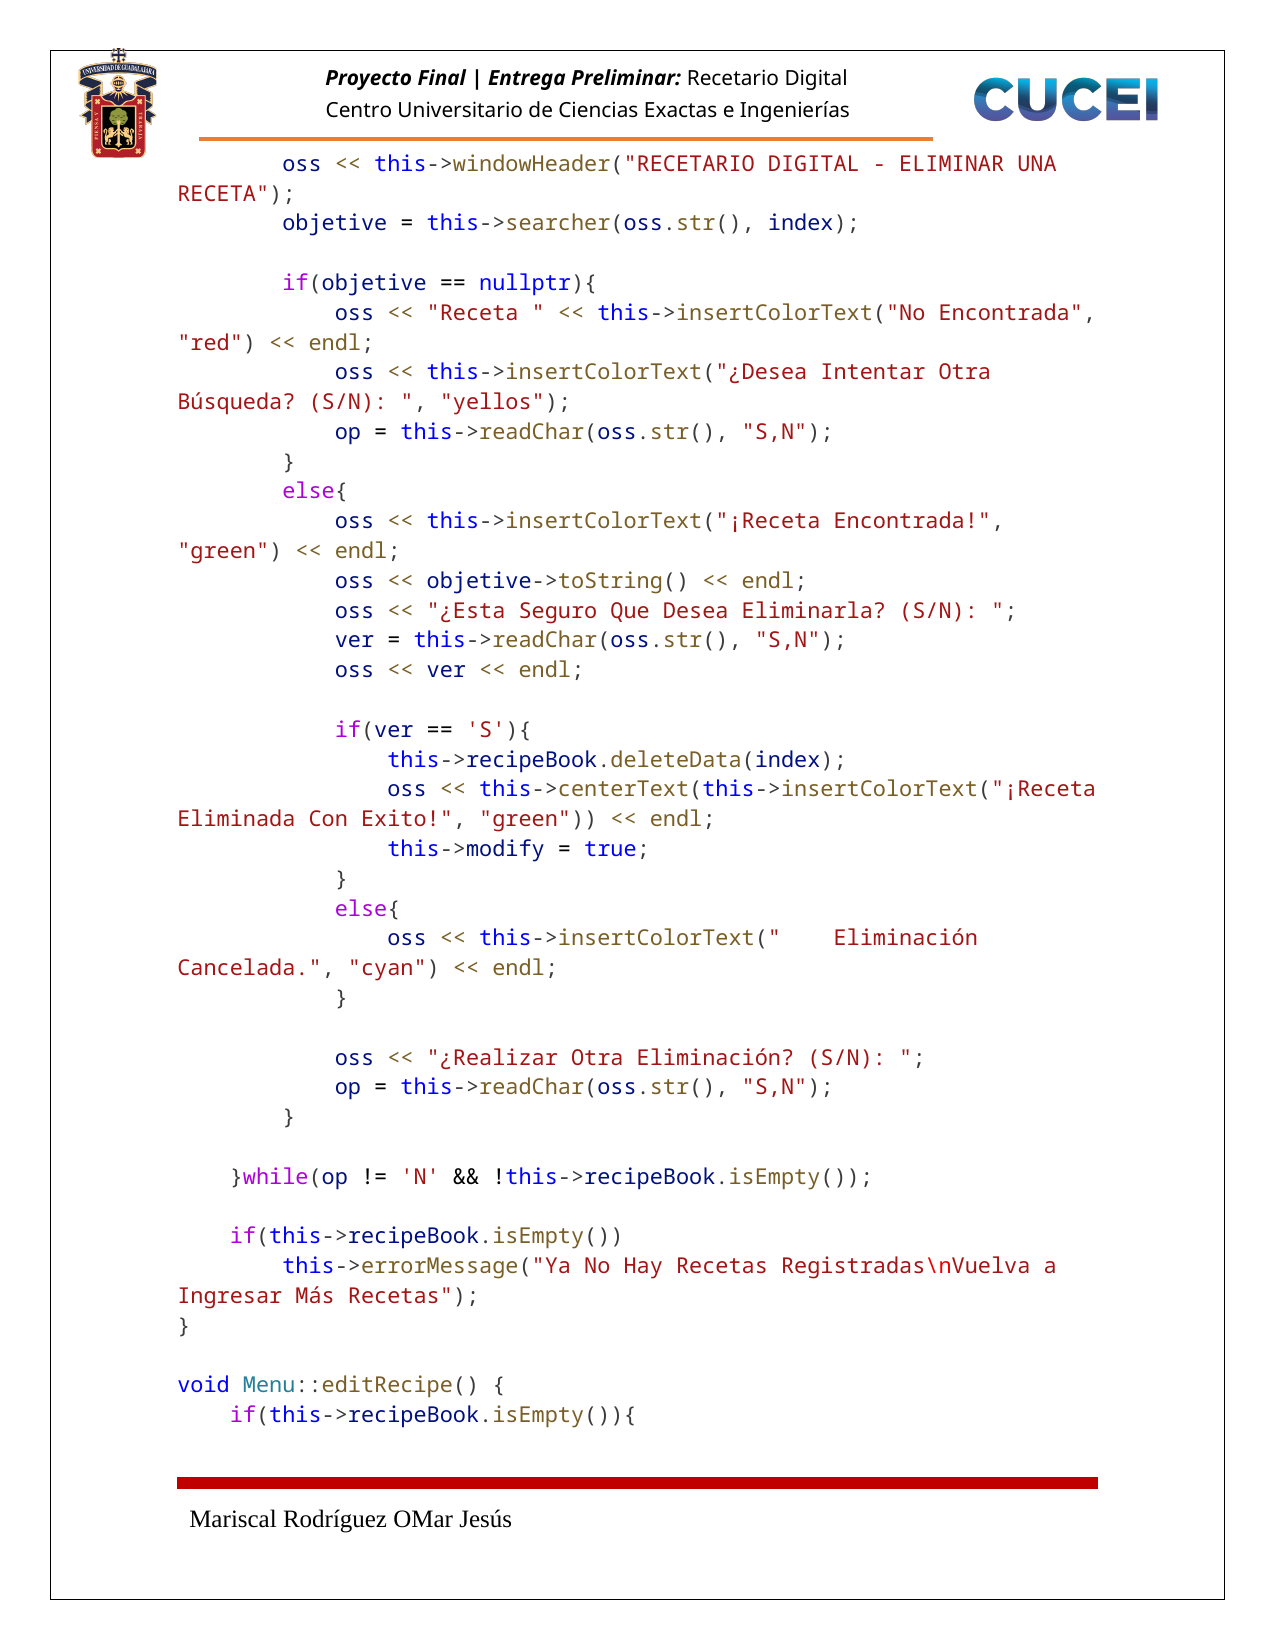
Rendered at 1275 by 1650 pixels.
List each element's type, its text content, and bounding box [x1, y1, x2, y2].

picture [78, 48, 157, 158]
text ver = this->readChar(oss.str(), "S,N"); [177, 624, 1098, 654]
text if(this->recipeBook.isEmpty()) [177, 1220, 1098, 1250]
text this->recipeBook.deleteData(index); [177, 743, 1098, 773]
text oss << this->insertColorText("¿Desea Intentar Otra Búsqueda? (S/N): ", "yellos"); [177, 356, 1098, 416]
text if(objetive == nullptr){ [177, 267, 1098, 297]
text else{ [177, 475, 1098, 505]
text op = this->readChar(oss.str(), "S,N"); [177, 416, 1098, 446]
text oss << objetive->toString() << endl; [177, 565, 1098, 594]
text else{ [177, 892, 1098, 922]
text } [177, 982, 1098, 1012]
text oss << this->insertColorText(" Eliminación Cancelada.", "cyan") << endl; [177, 922, 1098, 982]
text if(ver == 'S'){ [177, 714, 1098, 743]
text oss << ver << endl; [177, 654, 1098, 684]
picture [967, 64, 1191, 123]
text oss << this->windowHeader("RECETARIO DIGITAL - ELIMINAR UNA RECETA"); [177, 148, 1098, 207]
text if(this->recipeBook.isEmpty()){ [177, 1399, 1098, 1429]
text } [177, 863, 1098, 892]
text oss << "¿Esta Seguro Que Desea Eliminarla? (S/N): "; [177, 594, 1098, 624]
text this->errorMessage("Ya No Hay Recetas Registradas\nVuelva a Ingresar Más Recetas"); [177, 1250, 1098, 1309]
text op = this->readChar(oss.str(), "S,N"); [177, 1071, 1098, 1101]
text } [177, 1101, 1098, 1131]
text void Menu::editRecipe() { [177, 1369, 1098, 1399]
text }while(op != 'N' && !this->recipeBook.isEmpty()); [177, 1161, 1098, 1190]
text oss << "¿Realizar Otra Eliminación? (S/N): "; [177, 1041, 1098, 1071]
text oss << this->insertColorText("¡Receta Encontrada!", "green") << endl; [177, 505, 1098, 565]
text oss << "Receta " << this->insertColorText("No Encontrada", "red") << endl; [177, 297, 1098, 356]
text this->modify = true; [177, 833, 1098, 863]
text oss << this->centerText(this->insertColorText("¡Receta Eliminada Con Exito!", "green")) << endl; [177, 773, 1098, 833]
text } [177, 1309, 1098, 1339]
text } [177, 446, 1098, 475]
text objetive = this->searcher(oss.str(), index); [177, 207, 1098, 237]
